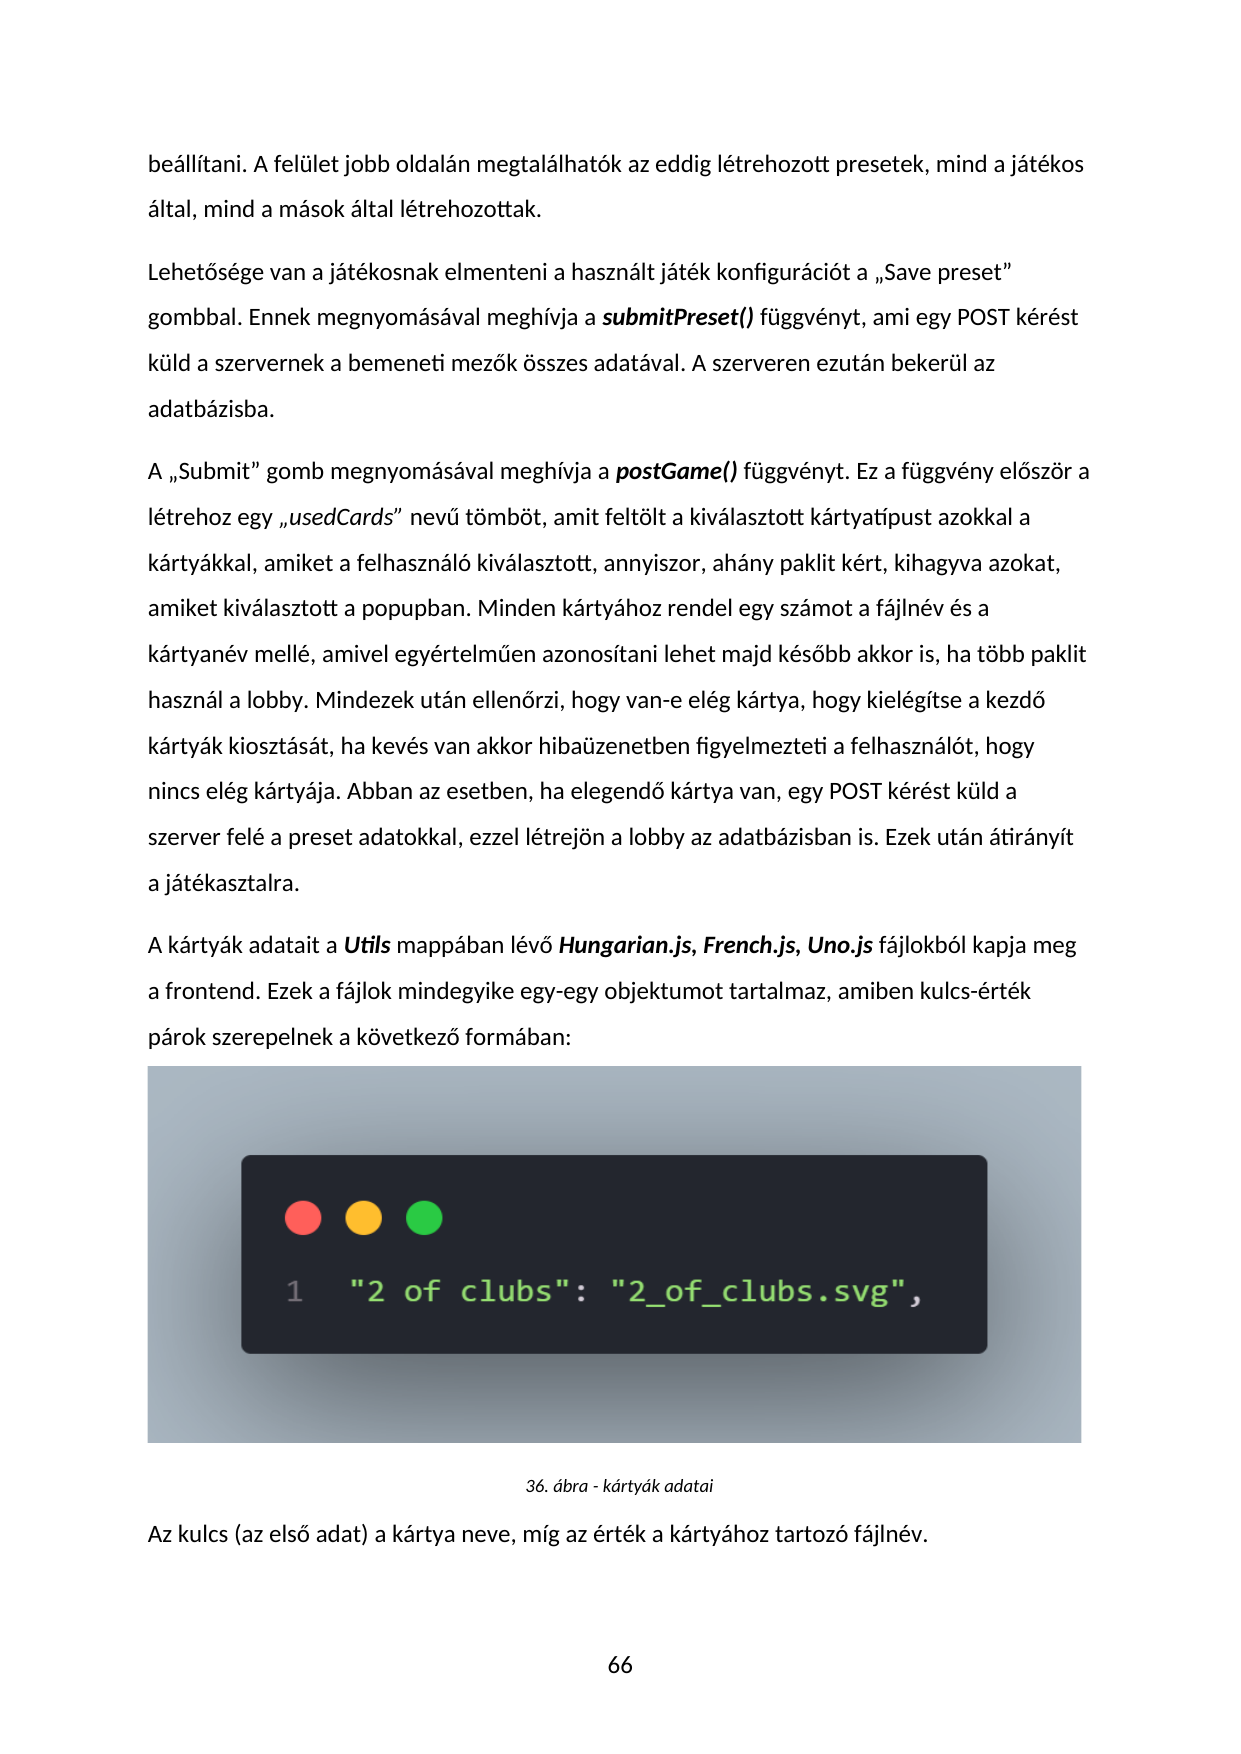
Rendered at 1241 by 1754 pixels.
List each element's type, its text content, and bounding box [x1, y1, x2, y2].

text 37. ábra - kártyák adatai [148, 1474, 1092, 1497]
text A „Submit” gomb megnyomásával meghívja a postGame() függvényt. Ez a függvény először a létrehoz egy „usedCards” nevű tömböt, amit feltölt a kiválasztott kártyatípust azokkal a kártyákkal, amiket a felhasználó kiválasztott, annyiszor, ahány paklit kért, kihagyva azokat, amiket kiválasztott a popupban. Minden kártyához rendel egy számot a fájlnév és a kártyanév mellé, amivel egyértelműen azonosítani lehet majd később akkor is, ha több paklit használ a lobby. Mindezek után ellenőrzi, hogy van-e elég kártya, hogy kielégítse a kezdő kártyák kiosztását, ha kevés van akkor hibaüzenetben figyelmezteti a felhasználót, hogy nincs elég kártyája. Abban az esetben, ha elegendő kártya van, egy POST kérést küld a szerver felé a preset adatokkal, ezzel létrejön a lobby az adatbázisban is. Ezek után átirányít a játékasztalra. [148, 455, 1092, 897]
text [148, 148, 1092, 224]
text Lehetősége van a játékosnak elmenteni a használt játék konfigurációt a „Save preset” gombbal. Ennek megnyomásával meghívja a submitPreset() függvényt, ami egy POST kérést küld a szervernek a bemeneti mezők összes adatával. A szerveren ezután bekerül az adatbázisba. [148, 256, 1092, 423]
text Az kulcs (az első adat) a kártya neve, míg az érték a kártyához tartozó fájlnév. [148, 1518, 1092, 1549]
picture [147, 1066, 1082, 1443]
